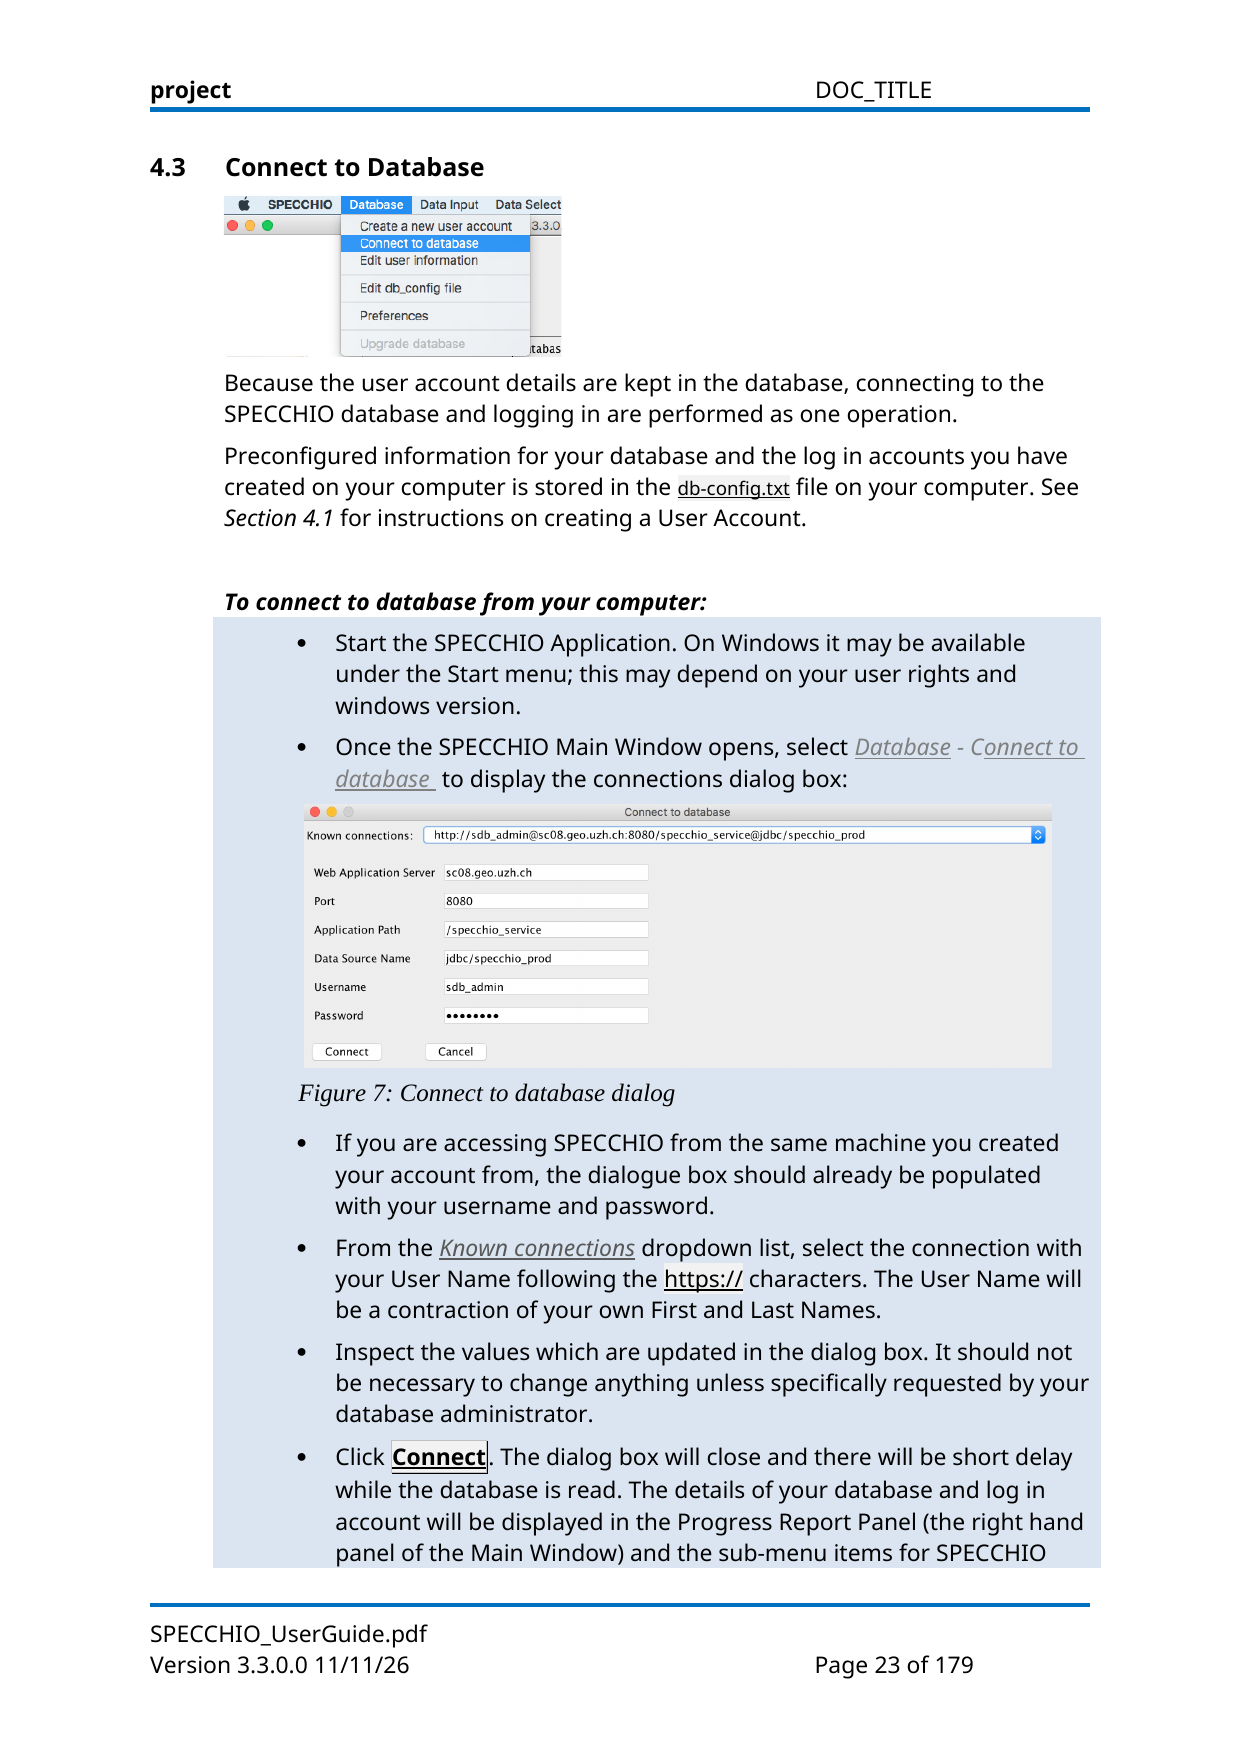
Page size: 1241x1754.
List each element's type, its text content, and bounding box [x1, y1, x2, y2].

text Because the user account details are kept in the database, connecting to the SPECCHIO database and logging in are performed as one operation. [224, 367, 1090, 429]
picture [223, 196, 562, 357]
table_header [213, 617, 1101, 1568]
picture [303, 804, 1052, 1068]
text Preconfigured information for your database and the log in accounts you have created on your computer is stored in the db-config.txt file on your computer. See Section 4.1 for instructions on creating a User Account. [224, 439, 1090, 533]
subtitle Connect to Database [150, 150, 1090, 184]
subtitle To connect to database from your computer: [224, 585, 1090, 617]
